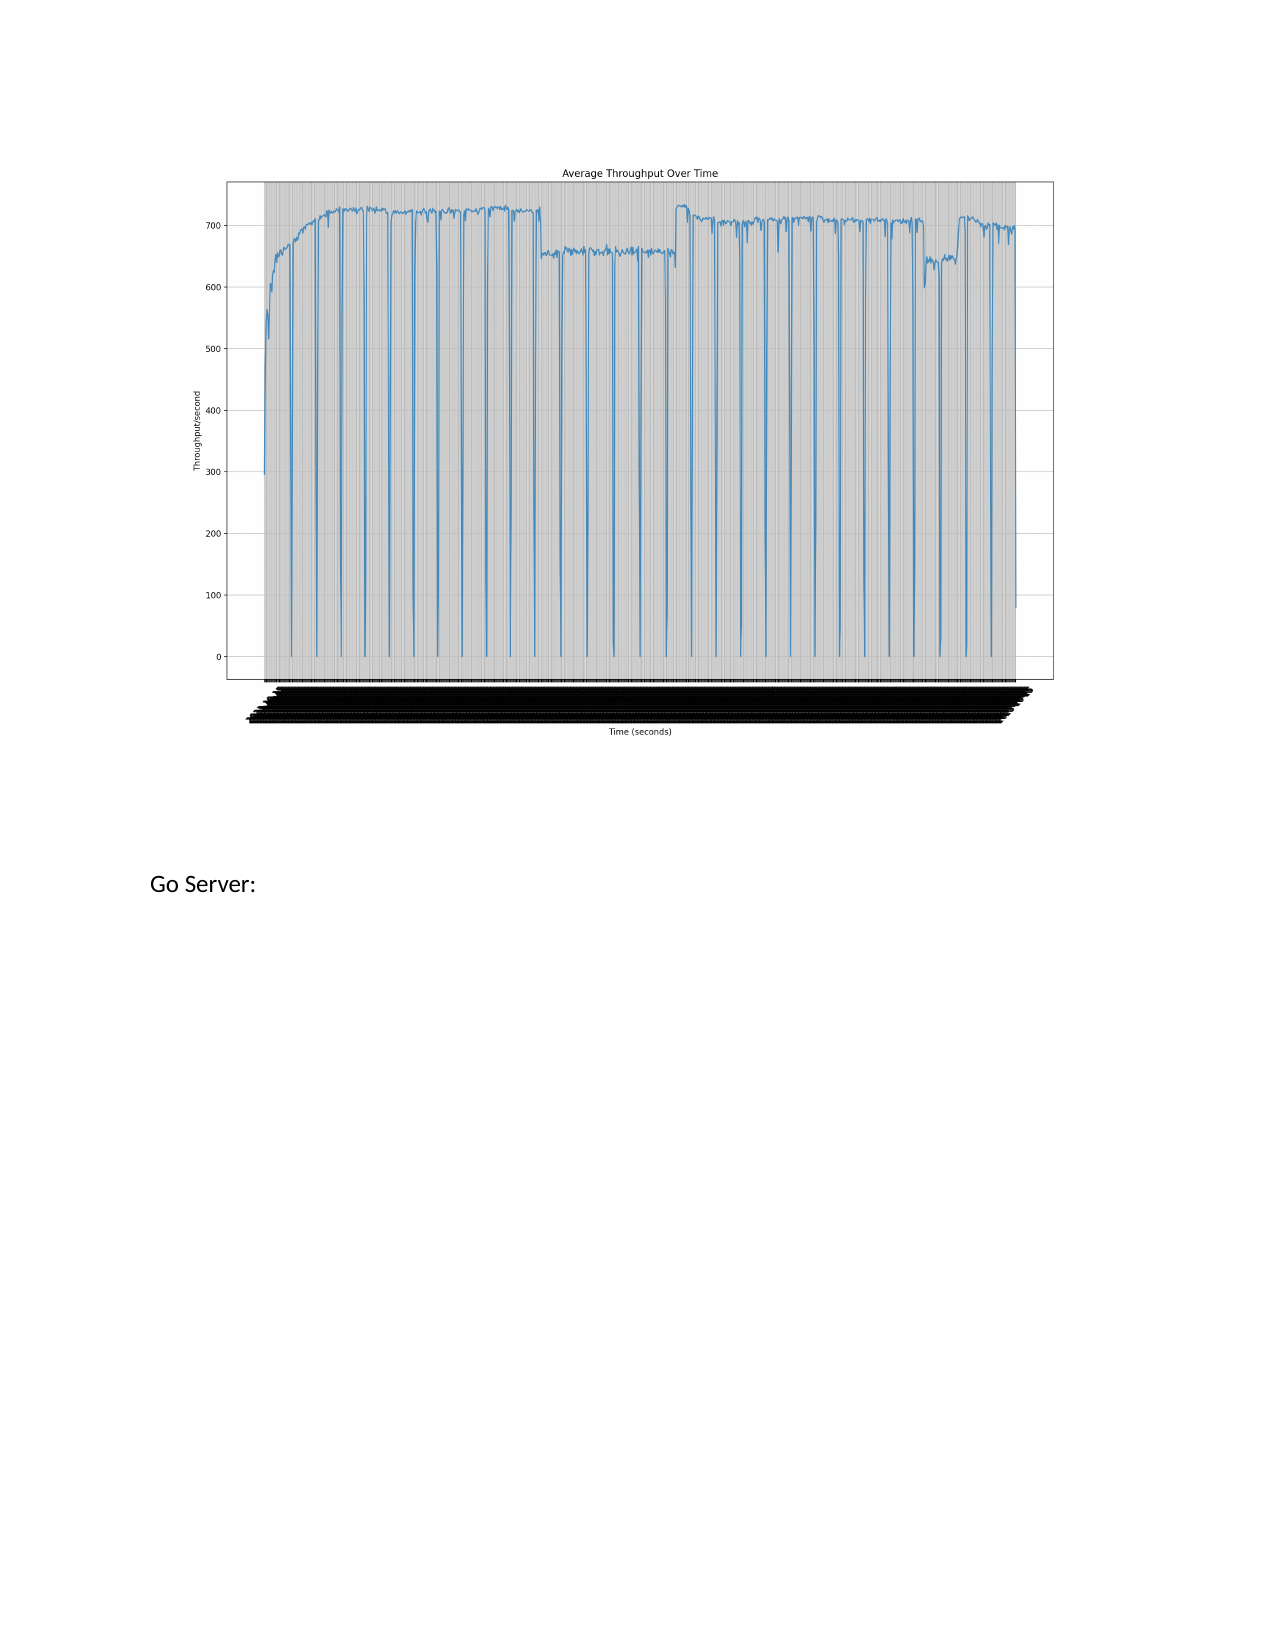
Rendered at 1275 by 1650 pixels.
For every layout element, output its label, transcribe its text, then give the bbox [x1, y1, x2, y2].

subtitle Go Server: [150, 862, 1125, 899]
picture [150, 150, 1125, 740]
